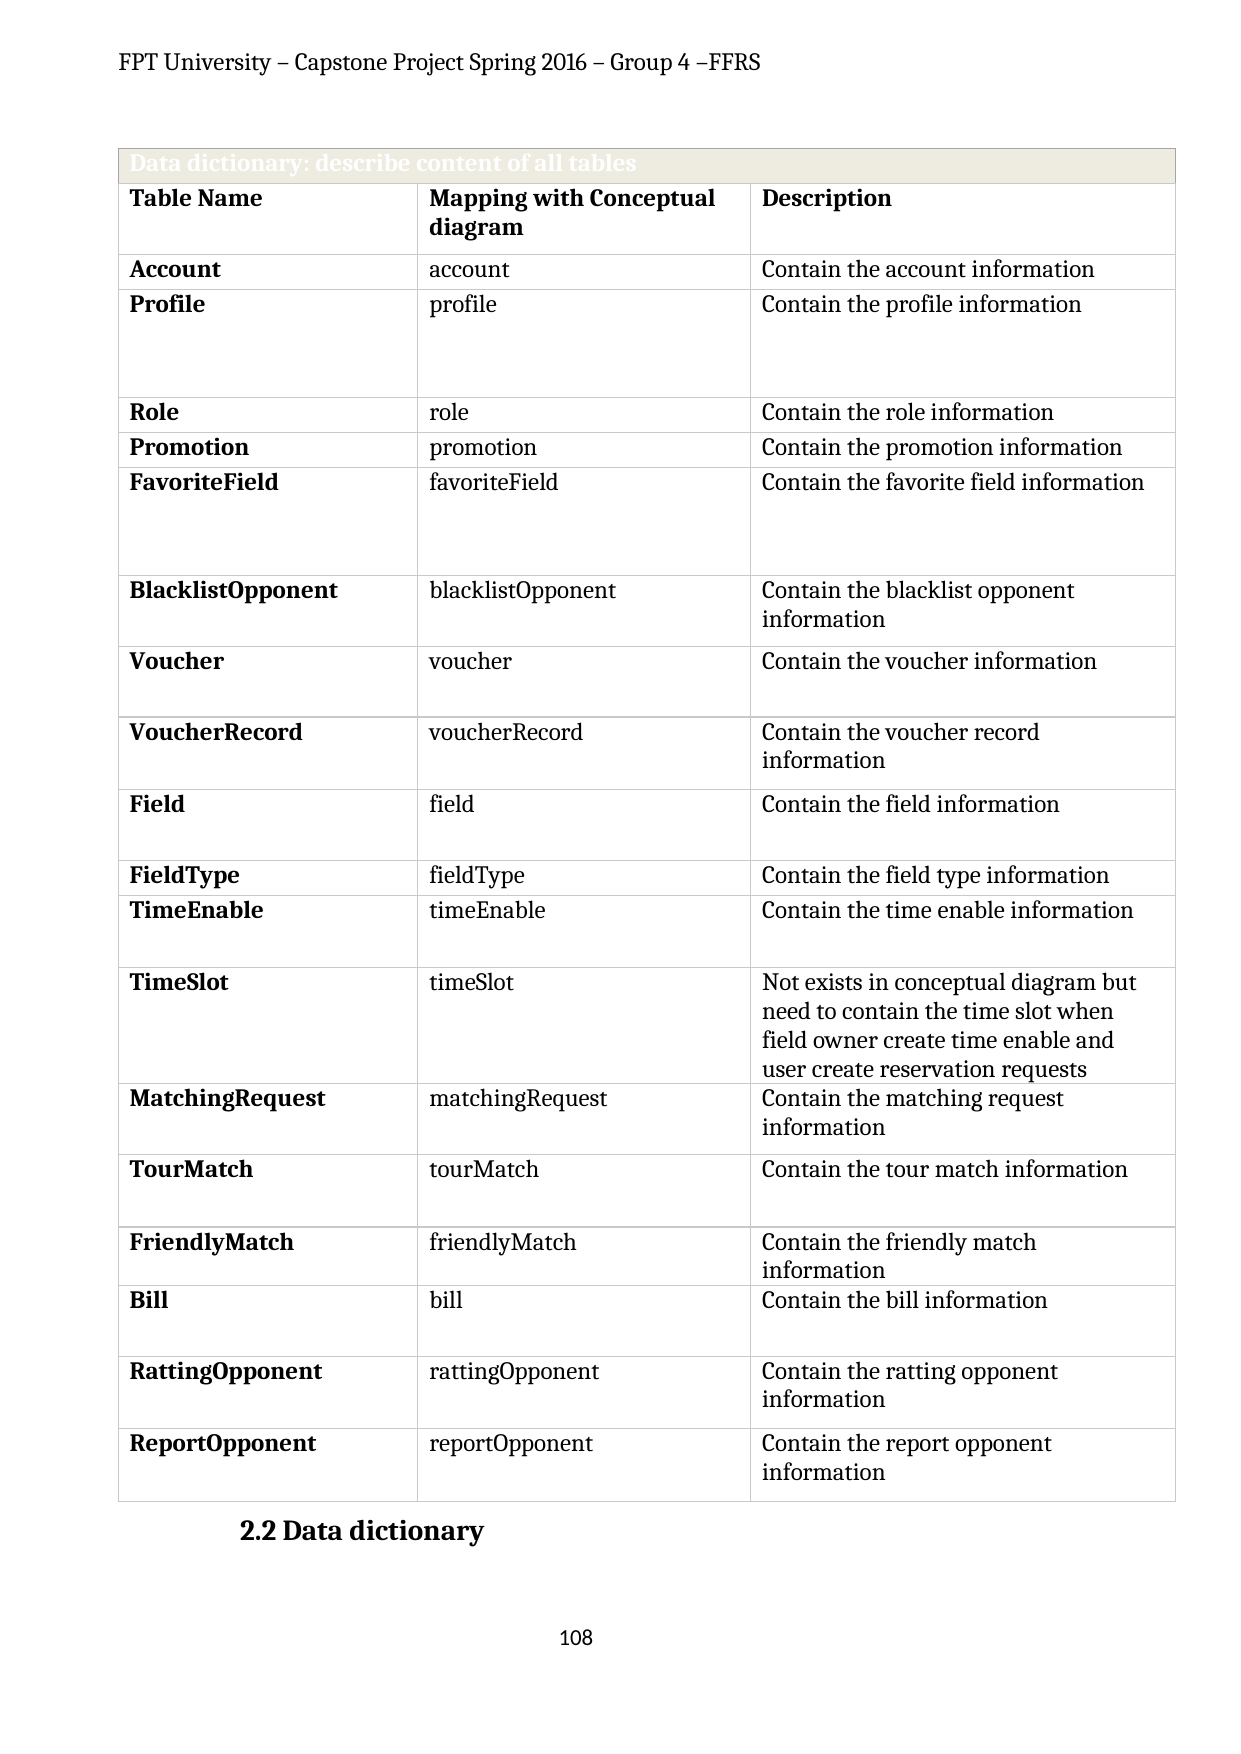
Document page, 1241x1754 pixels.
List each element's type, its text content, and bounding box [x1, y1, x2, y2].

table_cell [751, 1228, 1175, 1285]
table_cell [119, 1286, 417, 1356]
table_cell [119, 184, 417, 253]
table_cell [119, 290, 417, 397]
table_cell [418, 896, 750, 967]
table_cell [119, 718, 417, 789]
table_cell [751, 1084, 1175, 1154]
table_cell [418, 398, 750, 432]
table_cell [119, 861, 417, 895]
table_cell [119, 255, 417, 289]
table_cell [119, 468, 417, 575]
subtitle Data dictionary [240, 1514, 1033, 1548]
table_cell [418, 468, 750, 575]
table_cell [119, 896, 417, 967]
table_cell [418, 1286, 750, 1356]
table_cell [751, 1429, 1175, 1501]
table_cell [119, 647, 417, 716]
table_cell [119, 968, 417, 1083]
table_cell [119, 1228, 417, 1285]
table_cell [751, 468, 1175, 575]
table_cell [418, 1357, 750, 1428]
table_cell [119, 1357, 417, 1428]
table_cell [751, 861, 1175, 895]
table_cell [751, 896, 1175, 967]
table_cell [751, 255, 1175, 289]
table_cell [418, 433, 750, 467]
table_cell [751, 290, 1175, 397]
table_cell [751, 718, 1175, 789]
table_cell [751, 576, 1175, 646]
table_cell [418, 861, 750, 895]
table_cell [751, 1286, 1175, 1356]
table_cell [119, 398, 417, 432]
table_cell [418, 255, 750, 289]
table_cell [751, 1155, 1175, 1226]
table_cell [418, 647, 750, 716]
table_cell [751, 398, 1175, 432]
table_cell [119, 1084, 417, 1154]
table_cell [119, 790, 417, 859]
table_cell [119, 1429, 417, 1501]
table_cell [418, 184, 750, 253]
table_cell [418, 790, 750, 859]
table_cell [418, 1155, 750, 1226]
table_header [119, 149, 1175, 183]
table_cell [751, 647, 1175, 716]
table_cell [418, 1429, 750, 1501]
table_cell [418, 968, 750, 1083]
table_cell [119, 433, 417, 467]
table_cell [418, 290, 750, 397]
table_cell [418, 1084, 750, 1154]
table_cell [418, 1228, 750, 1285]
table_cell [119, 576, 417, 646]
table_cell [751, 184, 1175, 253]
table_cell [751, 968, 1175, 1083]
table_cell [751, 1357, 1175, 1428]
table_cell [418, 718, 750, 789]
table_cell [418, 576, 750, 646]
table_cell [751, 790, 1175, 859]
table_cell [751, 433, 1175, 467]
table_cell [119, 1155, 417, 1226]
